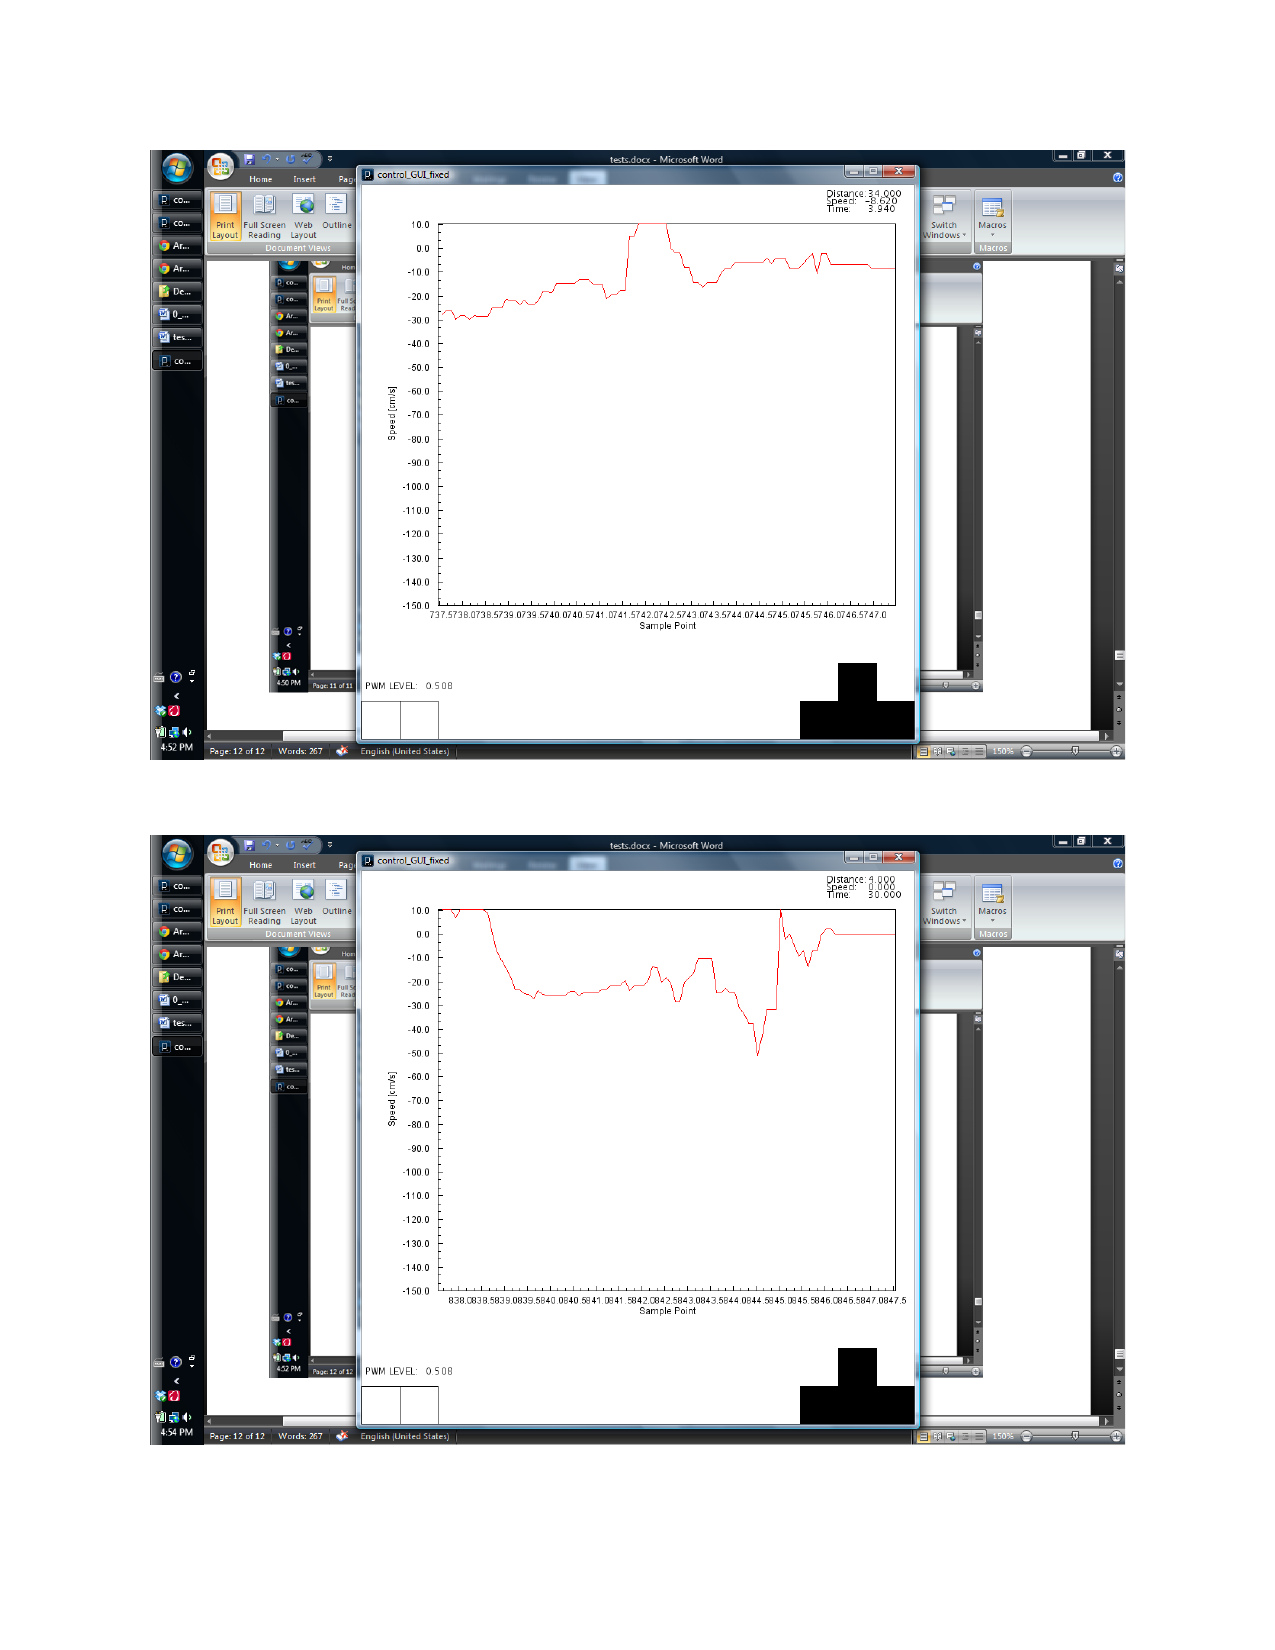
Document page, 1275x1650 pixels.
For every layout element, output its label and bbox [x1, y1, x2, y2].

picture [150, 150, 1125, 760]
picture [150, 835, 1125, 1445]
